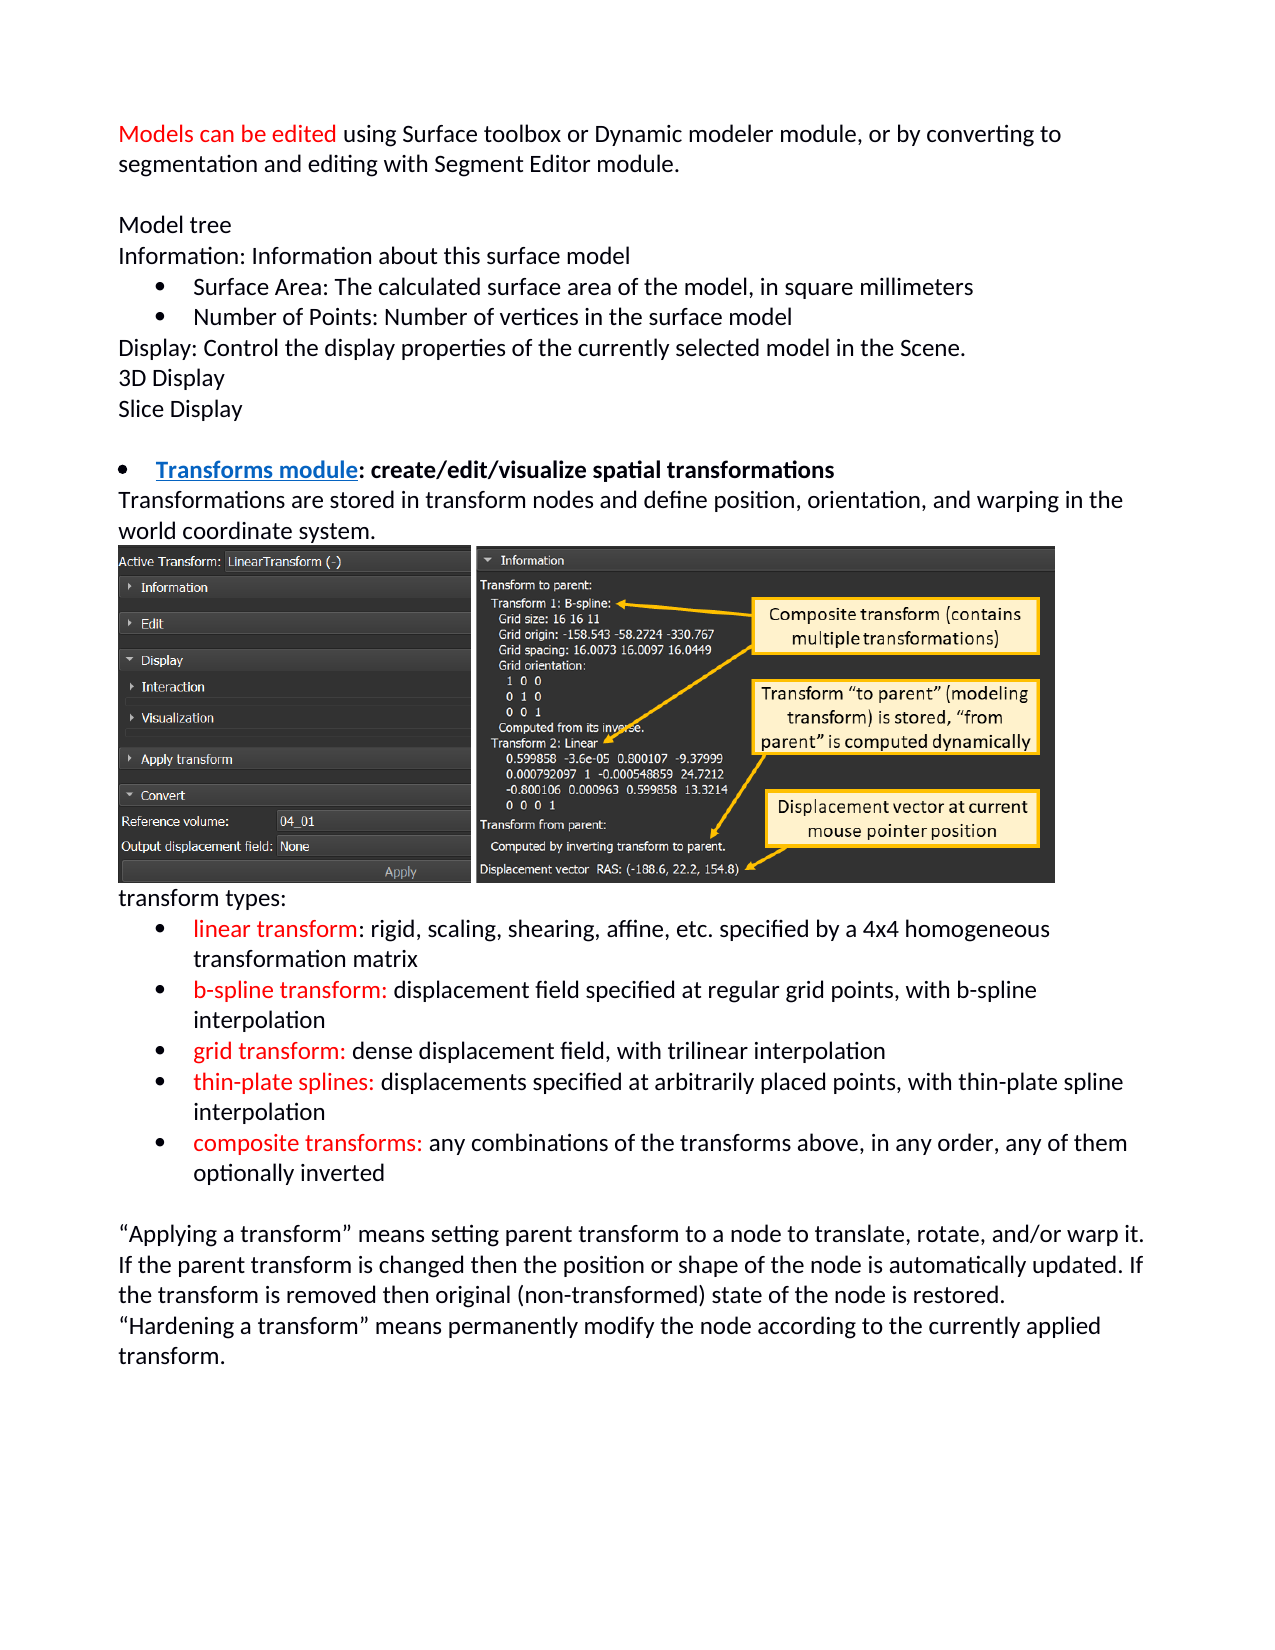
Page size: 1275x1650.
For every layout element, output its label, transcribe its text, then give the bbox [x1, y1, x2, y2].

list grid transform: dense displacement field, with trilinear interpolation [156, 1035, 1157, 1066]
picture [476, 546, 1055, 883]
list linear transform: rigid, scaling, shearing, affine, etc. specified by a 4x4 homogeneous transformation matrix [156, 913, 1157, 974]
text Transformations are stored in transform nodes and define position, orientation, and warping in the world coordinate system. [118, 484, 1157, 545]
list Surface Area: The calculated surface area of the model, in square millimeters [156, 271, 1157, 301]
picture [118, 545, 471, 883]
list thin-plate splines: displacements specified at arbitrarily placed points, with thin-plate spline interpolation [156, 1066, 1157, 1127]
text Models can be edited using Surface toolbox or Dynamic modeler module, or by converting to segmentation and editing with Segment Editor module. [118, 118, 1157, 179]
text Slice Display [118, 393, 1157, 423]
text transform types: [118, 883, 1157, 913]
text Display: Control the display properties of the currently selected model in the Scene. [118, 332, 1157, 362]
text “Applying a transform” means setting parent transform to a node to translate, rotate, and/or warp it. If the parent transform is changed then the position or shape of the node is automatically updated. If the transform is removed then original (non-transformed) state of the node is restored. [118, 1218, 1157, 1310]
list Transforms module: create/edit/visualize spatial transformations [118, 454, 1157, 484]
list composite transforms: any combinations of the transforms above, in any order, any of them optionally inverted [156, 1127, 1157, 1188]
text 3D Display [118, 362, 1157, 393]
list Number of Points: Number of vertices in the surface model [156, 301, 1157, 332]
list b-spline transform: displacement field specified at regular grid points, with b-spline interpolation [156, 974, 1157, 1035]
text “Hardening a transform” means permanently modify the node according to the currently applied transform. [118, 1310, 1157, 1371]
text Information: Information about this surface model [118, 240, 1157, 271]
text Model tree [118, 210, 1157, 240]
